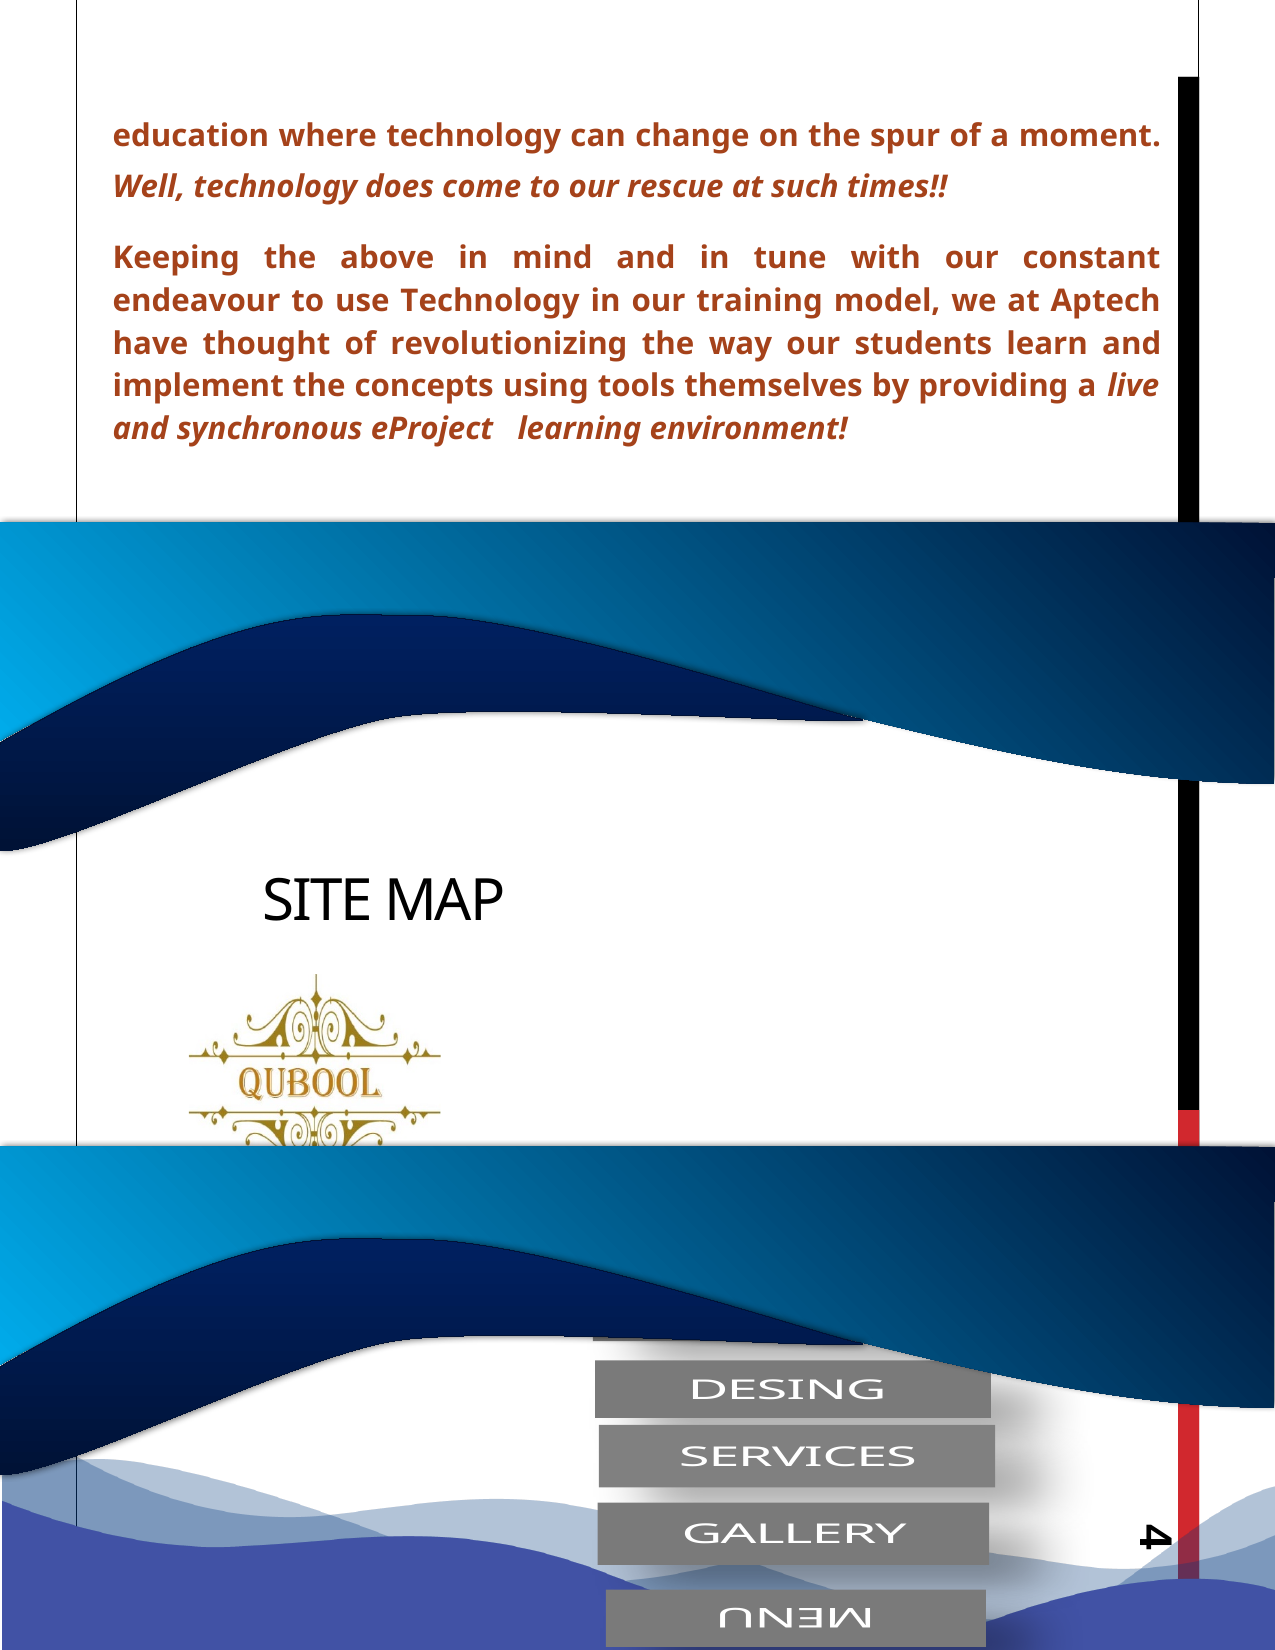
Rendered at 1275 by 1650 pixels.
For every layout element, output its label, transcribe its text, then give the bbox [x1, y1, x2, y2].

picture [2, 1401, 1275, 1650]
text Keeping the above in mind and in tune with our constant endeavour to use Technology in our training model, we at Aptech have thought of revolutionizing the way our students learn and implement the concepts using tools themselves by providing a live and synchronous eProject learning environment! [112, 235, 1162, 448]
picture [187, 974, 441, 1145]
text SITE MAP [112, 858, 1162, 937]
